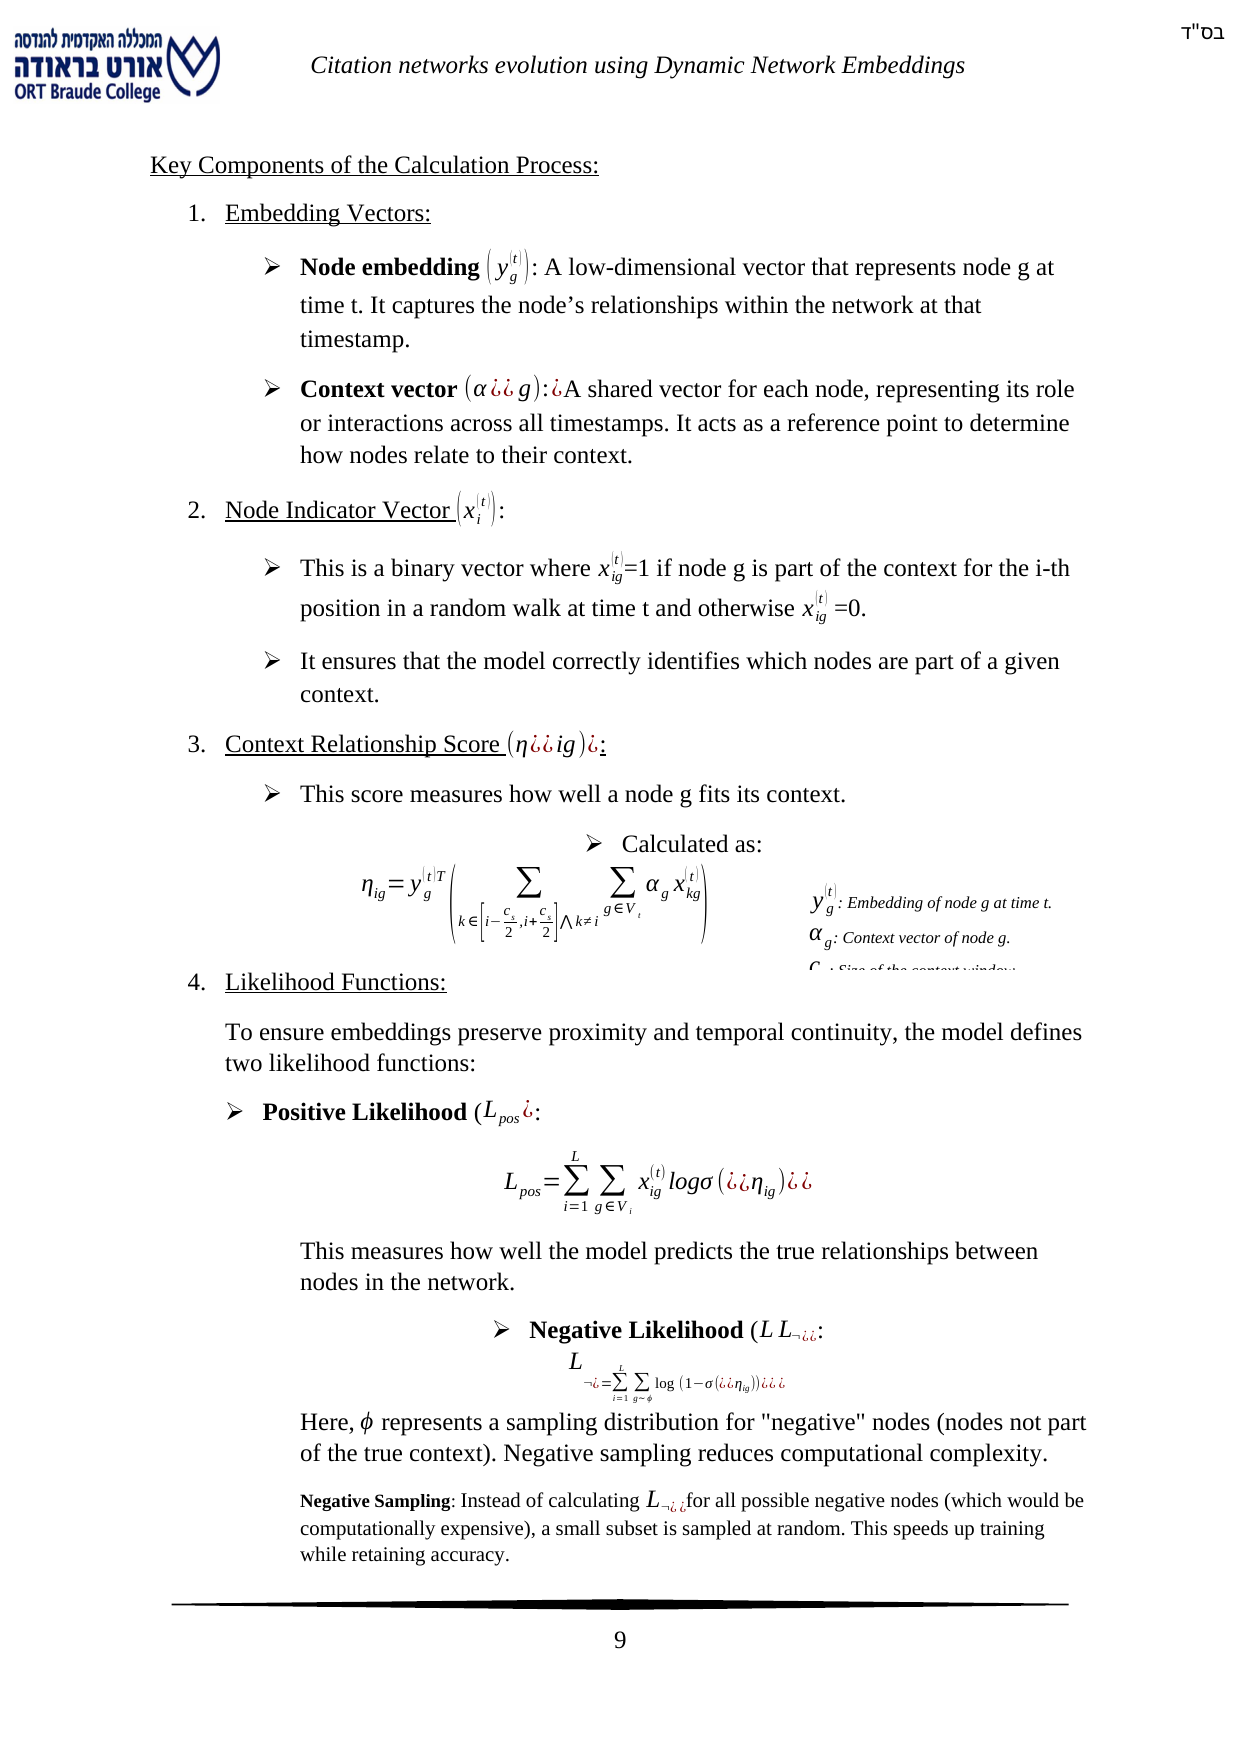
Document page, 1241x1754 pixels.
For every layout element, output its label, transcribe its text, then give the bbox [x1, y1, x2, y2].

list It ensures that the model correctly identifies which nodes are part of a given context. [262, 646, 1090, 708]
list This score measures how well a node g fits its context. [262, 779, 1090, 808]
list Node Indicator Vector [187, 490, 1090, 529]
list Here, represents a sampling distribution for "negative" nodes (nodes not part of the true context). Negative sampling reduces computational complexity. [300, 1407, 1090, 1467]
list Negative Likelihood (: [225, 1315, 1090, 1403]
list Node embedding A low-dimensional vector that represents node g at time t. It captures the node’s relationships within the network at that timestamp. [262, 247, 1090, 352]
list Likelihood Functions: [187, 967, 1090, 996]
list This is a binary vector where =1 if node g is part of the context for the i-th position in a random walk at time t and otherwise =0. [262, 550, 1090, 625]
list Calculated as: [262, 829, 1090, 946]
text Key Components of the Calculation Process: [150, 150, 1090, 179]
text To ensure embeddings preserve proximity and temporal continuity, the model defines two likelihood functions: [225, 1017, 1090, 1076]
list Embedding Vectors: [187, 198, 1090, 226]
list Context vector A shared vector for each node, representing its role or interactions across all timestamps. It acts as a reference point to determine how nodes relate to their context. [262, 373, 1090, 469]
picture [12, 26, 221, 104]
list Context Relationship Score : [187, 728, 1090, 758]
text This measures how well the model predicts the true relationships between nodes in the network. [300, 1236, 1090, 1296]
text Negative Sampling: Instead of calculating for all possible negative nodes (which would be computationally expensive), a small subset is sampled at random. This speeds up training while retaining accuracy. [300, 1486, 1090, 1566]
list Positive Likelihood (: [225, 1095, 1090, 1127]
